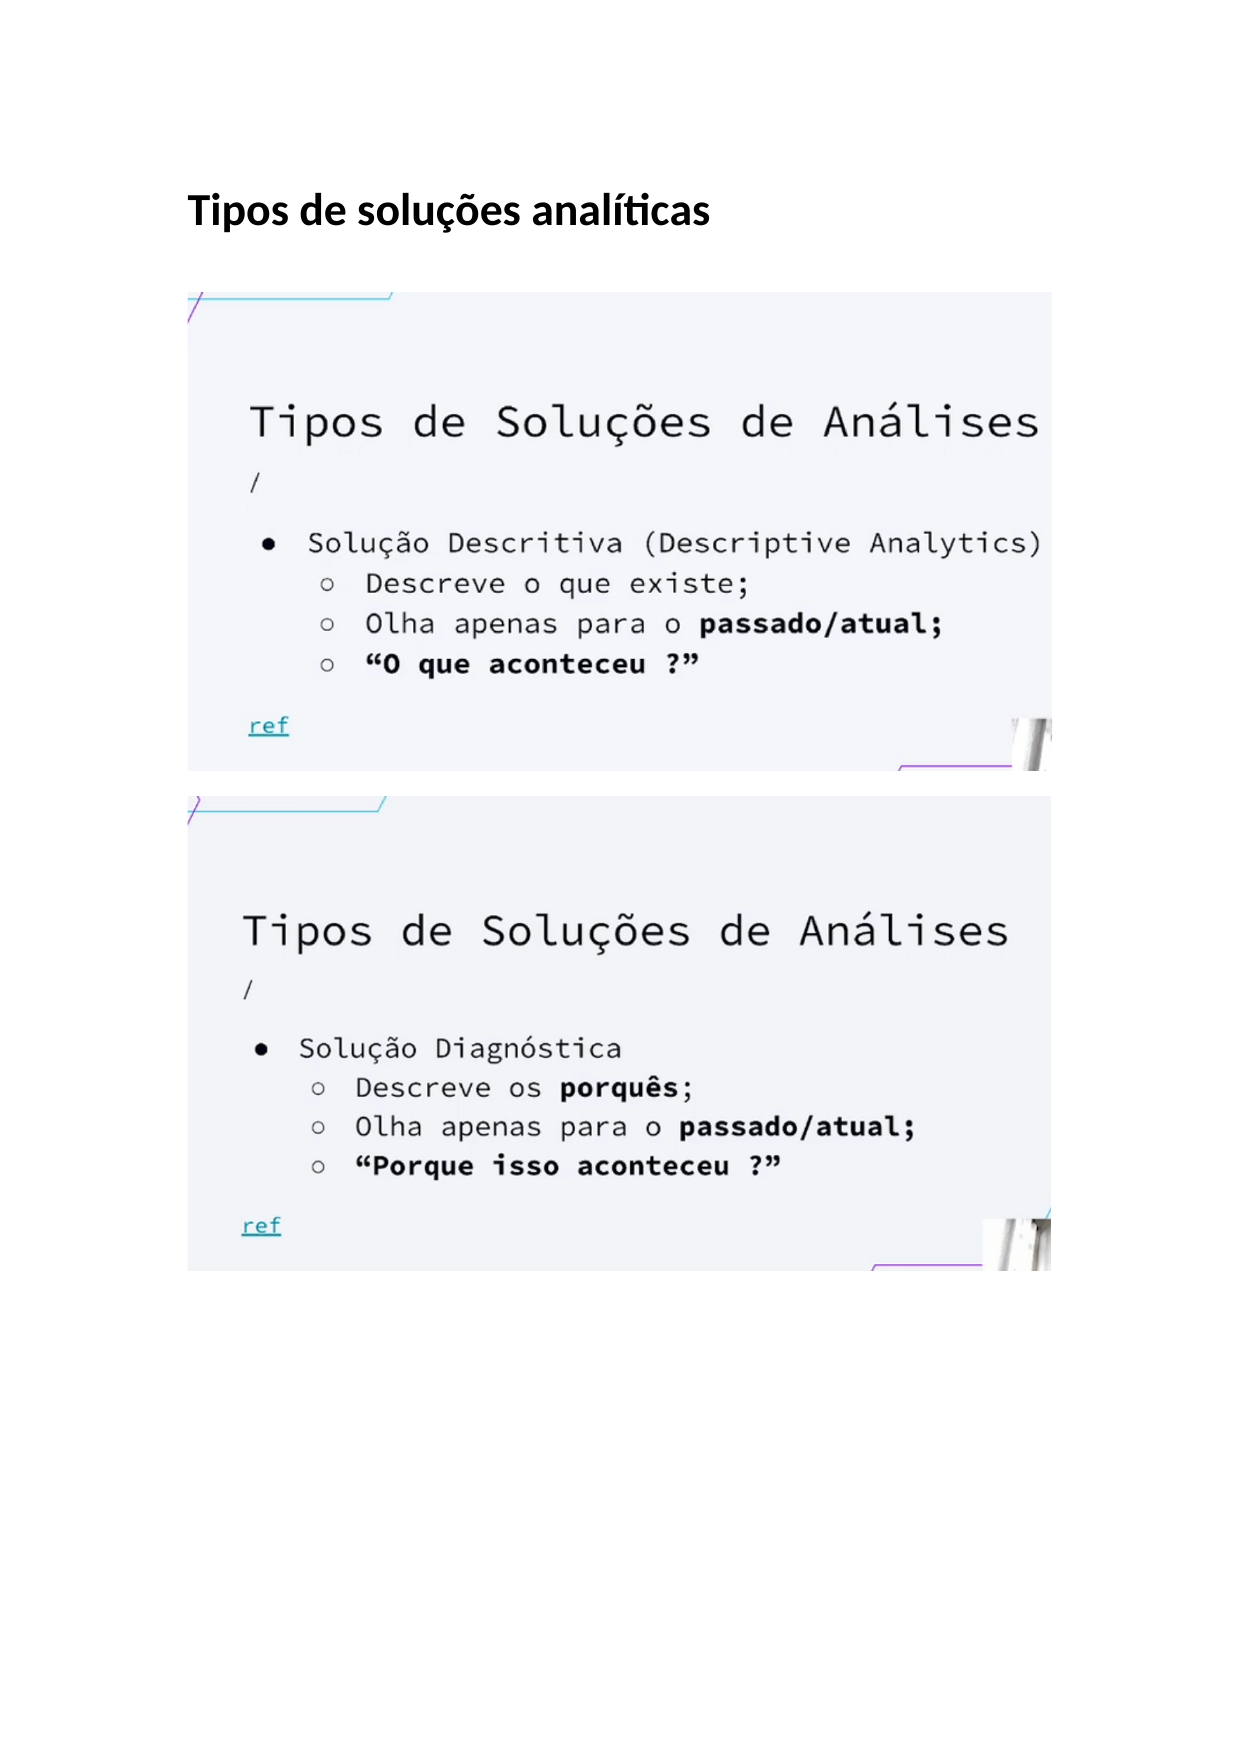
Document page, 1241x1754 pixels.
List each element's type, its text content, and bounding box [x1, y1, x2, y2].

text Tipos de soluções analíticas [187, 181, 1053, 236]
picture [187, 292, 1053, 771]
picture [187, 796, 1051, 1271]
